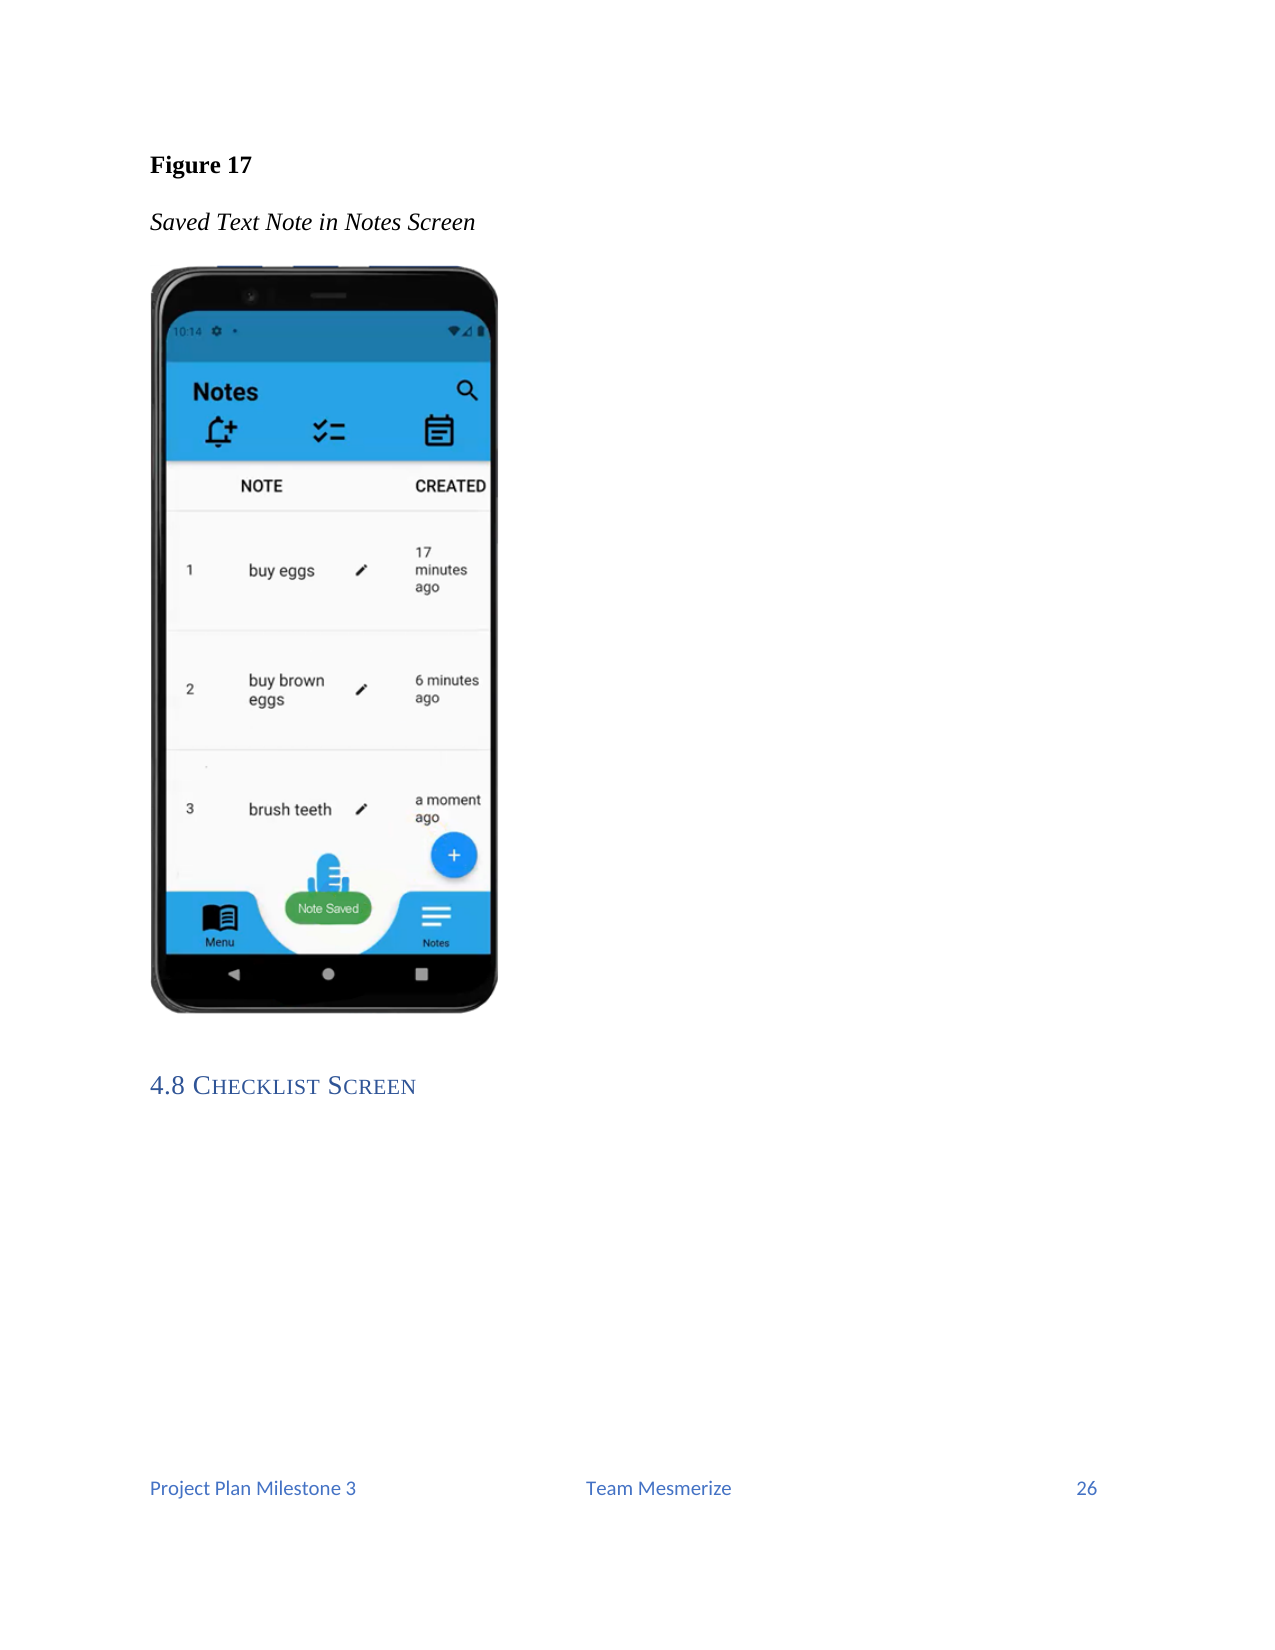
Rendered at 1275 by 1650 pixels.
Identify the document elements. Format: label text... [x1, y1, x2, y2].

text Figure 17 [150, 150, 1125, 179]
text Saved Text Note in Notes Screen [150, 207, 1125, 236]
picture [150, 265, 499, 1015]
subtitle 4.8 Checklist Screen [150, 1069, 1125, 1100]
